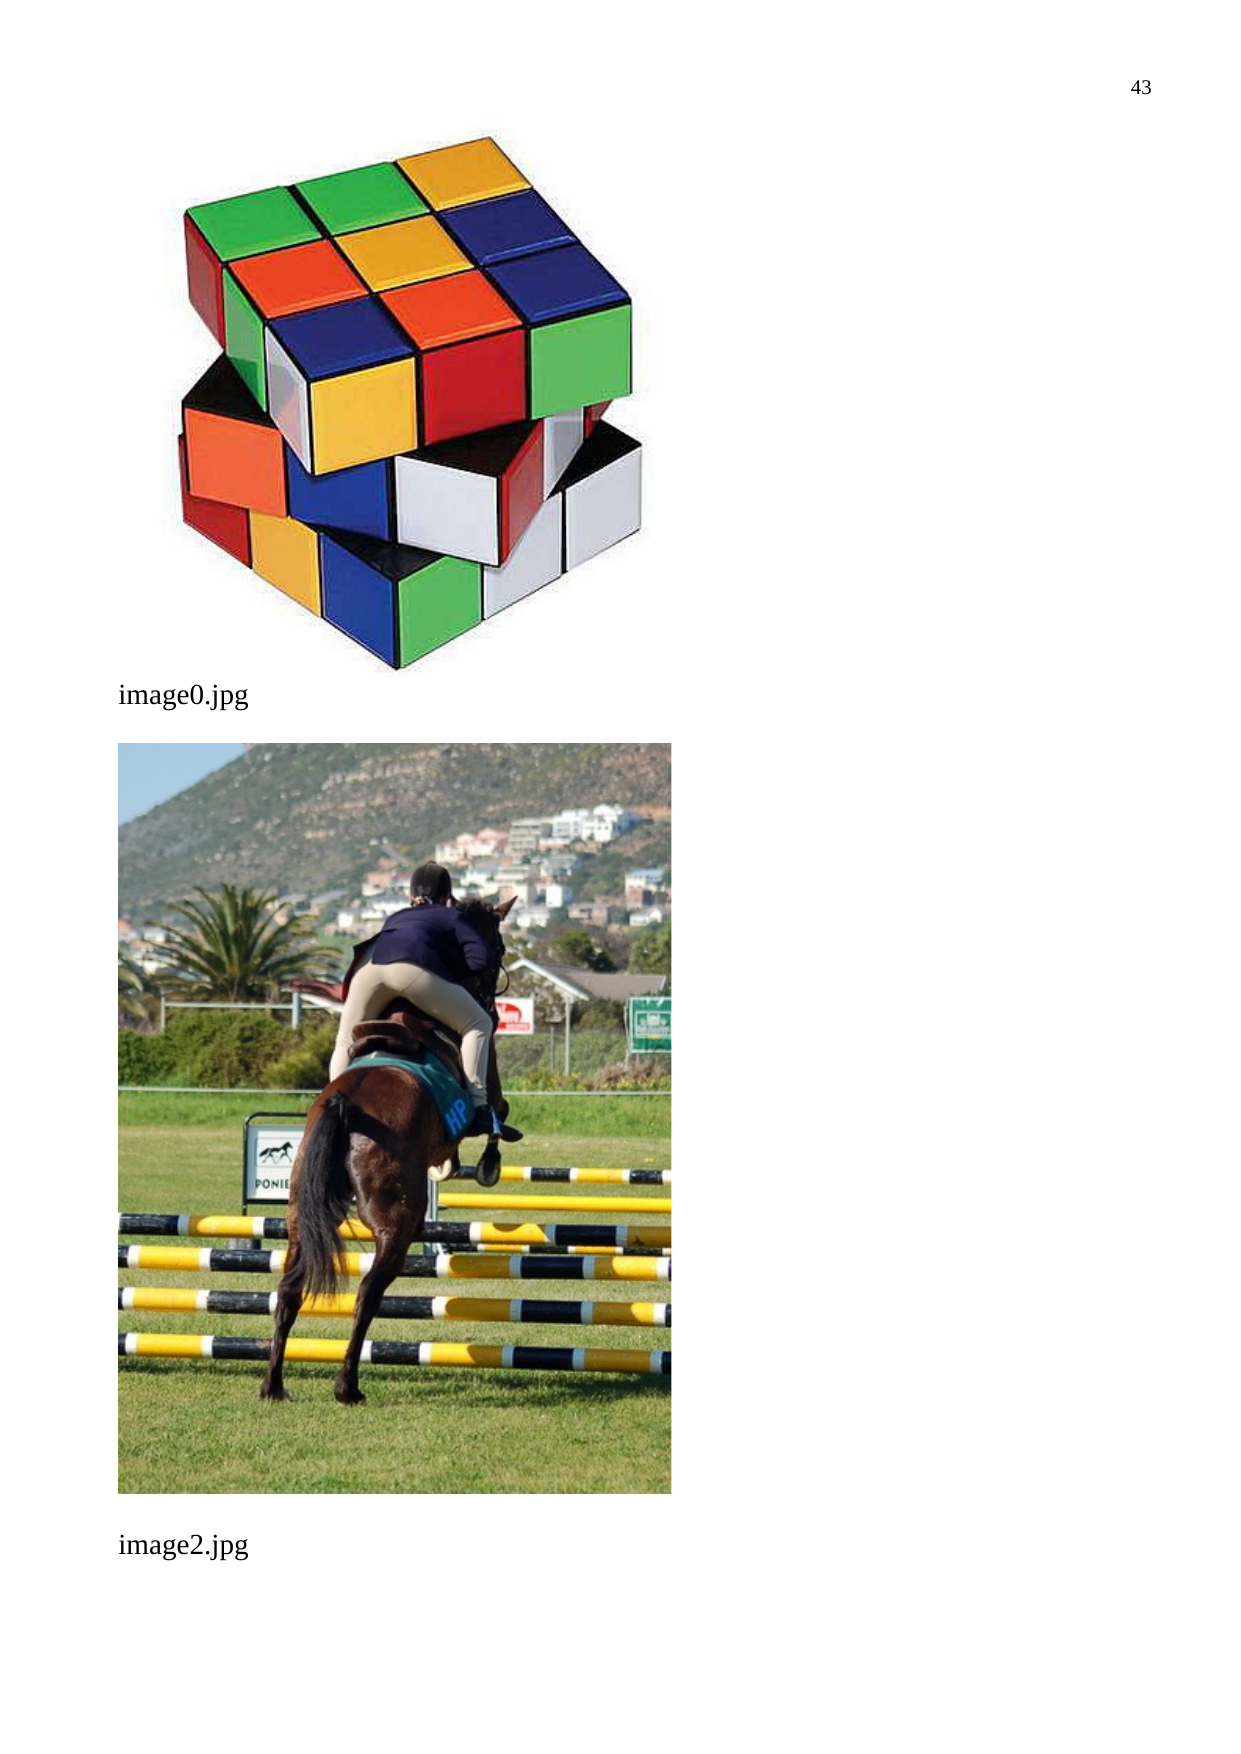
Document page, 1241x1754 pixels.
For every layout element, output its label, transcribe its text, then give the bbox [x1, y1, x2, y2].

picture [118, 743, 672, 1494]
text image2.jpg [118, 1527, 1152, 1561]
picture [118, 118, 659, 677]
text image0.jpg [118, 677, 1152, 710]
